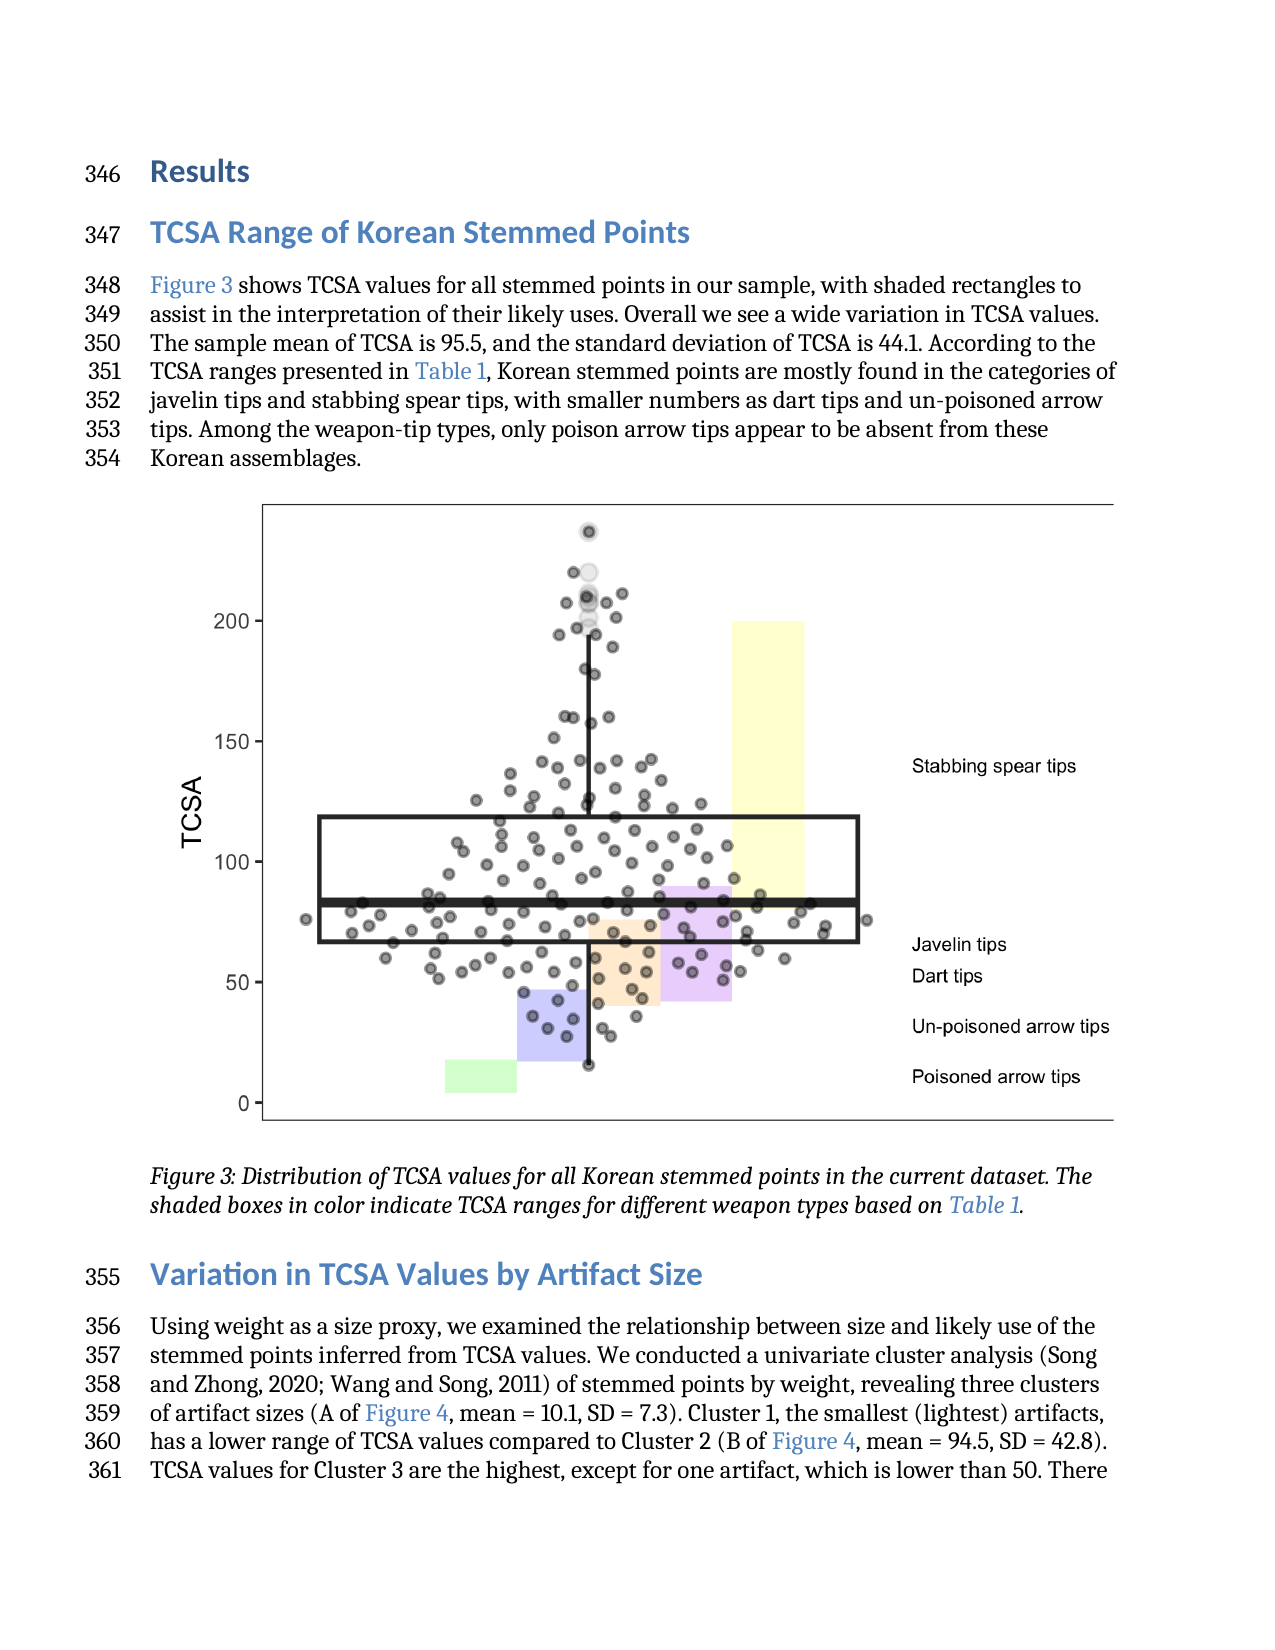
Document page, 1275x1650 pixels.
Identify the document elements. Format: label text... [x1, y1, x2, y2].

subtitle Variation in TCSA Values by Artifact Size [150, 1253, 1125, 1293]
picture [168, 491, 1114, 1141]
subtitle Results [150, 150, 1125, 191]
subtitle TCSA Range of Korean Stemmed Points [150, 212, 1125, 252]
table_header Figure 3: Distribution of TCSA values for all Korean stemmed points in the current dataset. The shaded boxes in color indicate TCSA ranges for different weapon types based on Table 1. [139, 491, 1114, 1232]
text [150, 1312, 1125, 1485]
text Figure 3 shows TCSA values for all stemmed points in our sample, with shaded rectangles to assist in the interpretation of their likely uses. Overall we see a wide variation in TCSA values. The sample mean of TCSA is 95.5, and the standard deviation of TCSA is 44.1. According to the TCSA ranges presented in Table 1, Korean stemmed points are mostly found in the categories of javelin tips and stabbing spear tips, with smaller numbers as dart tips and un-poisoned arrow tips. Among the weapon-tip types, only poison arrow tips appear to be absent from these Korean assemblages. [150, 271, 1125, 472]
